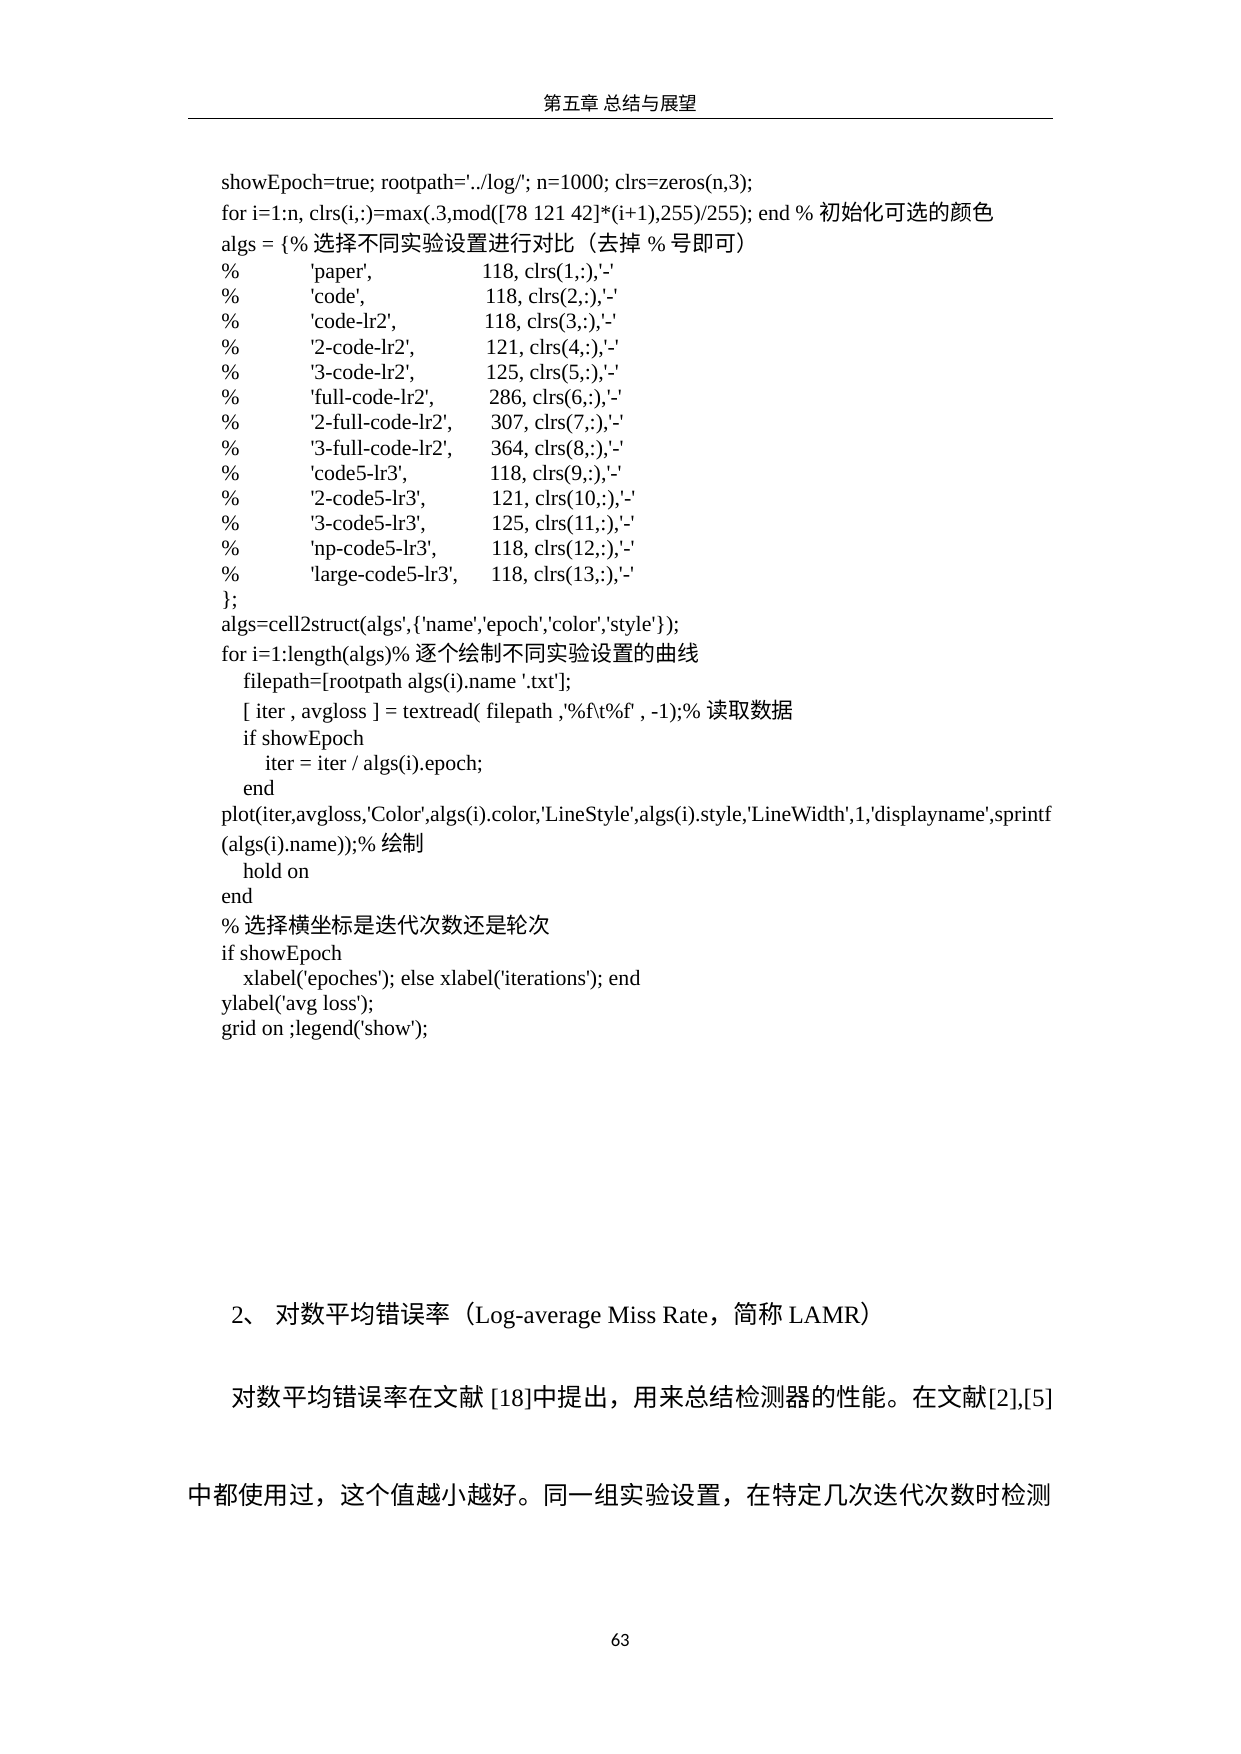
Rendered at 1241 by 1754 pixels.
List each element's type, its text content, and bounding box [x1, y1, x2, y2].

list 对数平均错误率（Log-average Miss Rate，简称LAMR） [231, 1280, 1053, 1345]
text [187, 1363, 1053, 1526]
